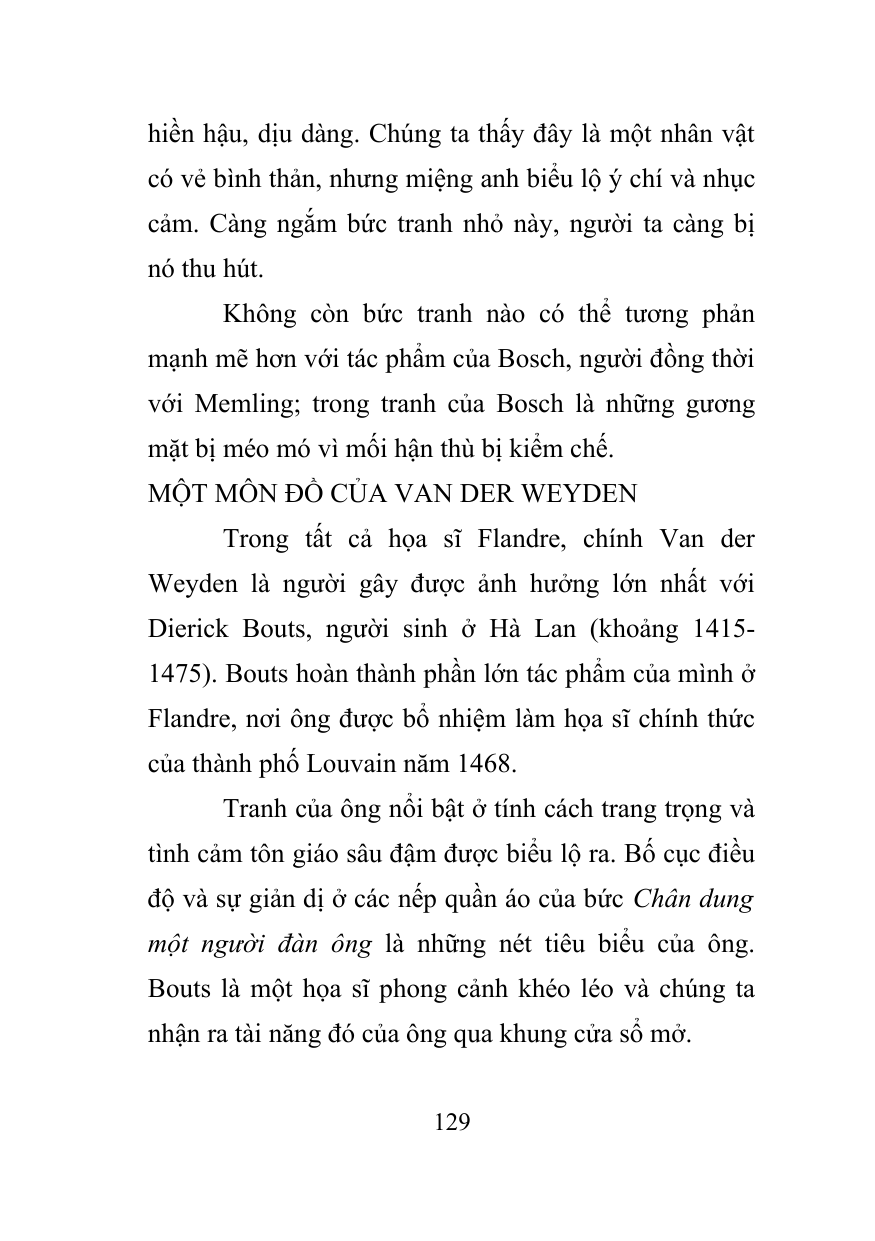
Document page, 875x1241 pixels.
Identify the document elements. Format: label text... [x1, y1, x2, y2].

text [148, 118, 756, 283]
text MỘT MÔN ĐỒ CỦA VAN DER WEYDEN [148, 478, 756, 508]
text Tranh của ông nổi bật ở tính cách trang trọng và tình cảm tôn giáo sâu đậm được biểu lộ ra. Bố cục điều độ và sự giản dị ở các nếp quần áo của bức Chân dung một người đàn ông là những nét tiêu biểu của ông. Bouts là một họa sĩ phong cảnh khéo léo và chúng ta nhận ra tài năng đó của ông qua khung cửa sổ mở. [148, 793, 756, 1048]
text Không còn bức tranh nào có thể tương phản mạnh mẽ hơn với tác phẩm của Bosch, người đồng thời với Memling; trong tranh của Bosch là những gương mặt bị méo mó vì mối hận thù bị kiểm chế. [148, 298, 756, 463]
text Trong tất cả họa sĩ Flandre, chính Van der Weyden là người gây được ảnh hưởng lớn nhất với Dierick Bouts, người sinh ở Hà Lan (khoảng 1415-1475). Bouts hoàn thành phần lớn tác phẩm của mình ở Flandre, nơi ông được bổ nhiệm làm họa sĩ chính thức của thành phố Louvain năm 1468. [148, 523, 756, 778]
